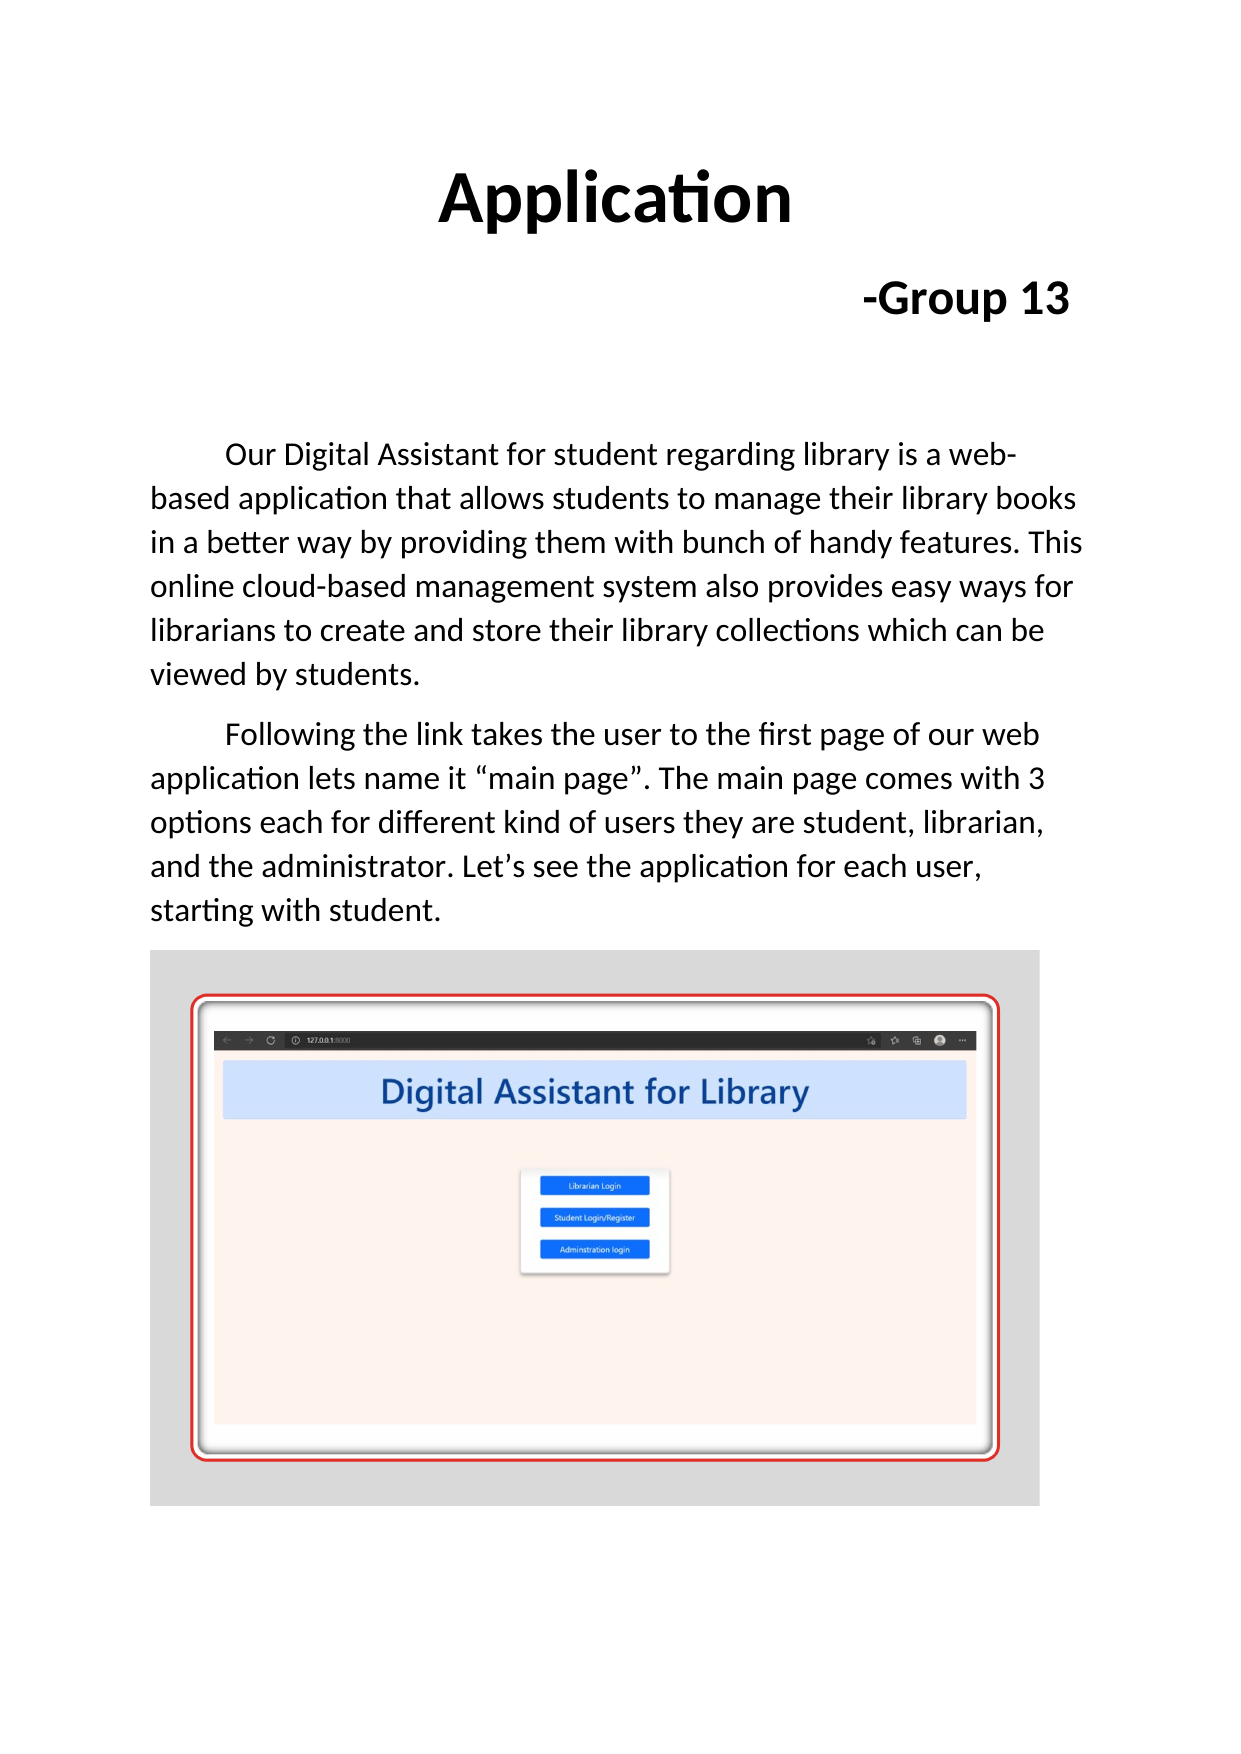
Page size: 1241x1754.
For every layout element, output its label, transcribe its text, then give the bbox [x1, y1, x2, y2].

text Following the link takes the user to the first page of our web application lets name it “main page”. The main page comes with 3 options each for different kind of users they are student, librarian, and the administrator. Let’s see the application for each user, starting with student. [150, 713, 1090, 930]
text -Group 13 [150, 266, 1090, 327]
text Our Digital Assistant for student regarding library is a web-based application that allows students to manage their library books in a better way by providing them with bunch of handy features. This online cloud-based management system also provides easy ways for librarians to create and store their library collections which can be viewed by students. [150, 433, 1090, 693]
picture [150, 950, 1040, 1506]
text Application [150, 150, 1090, 242]
